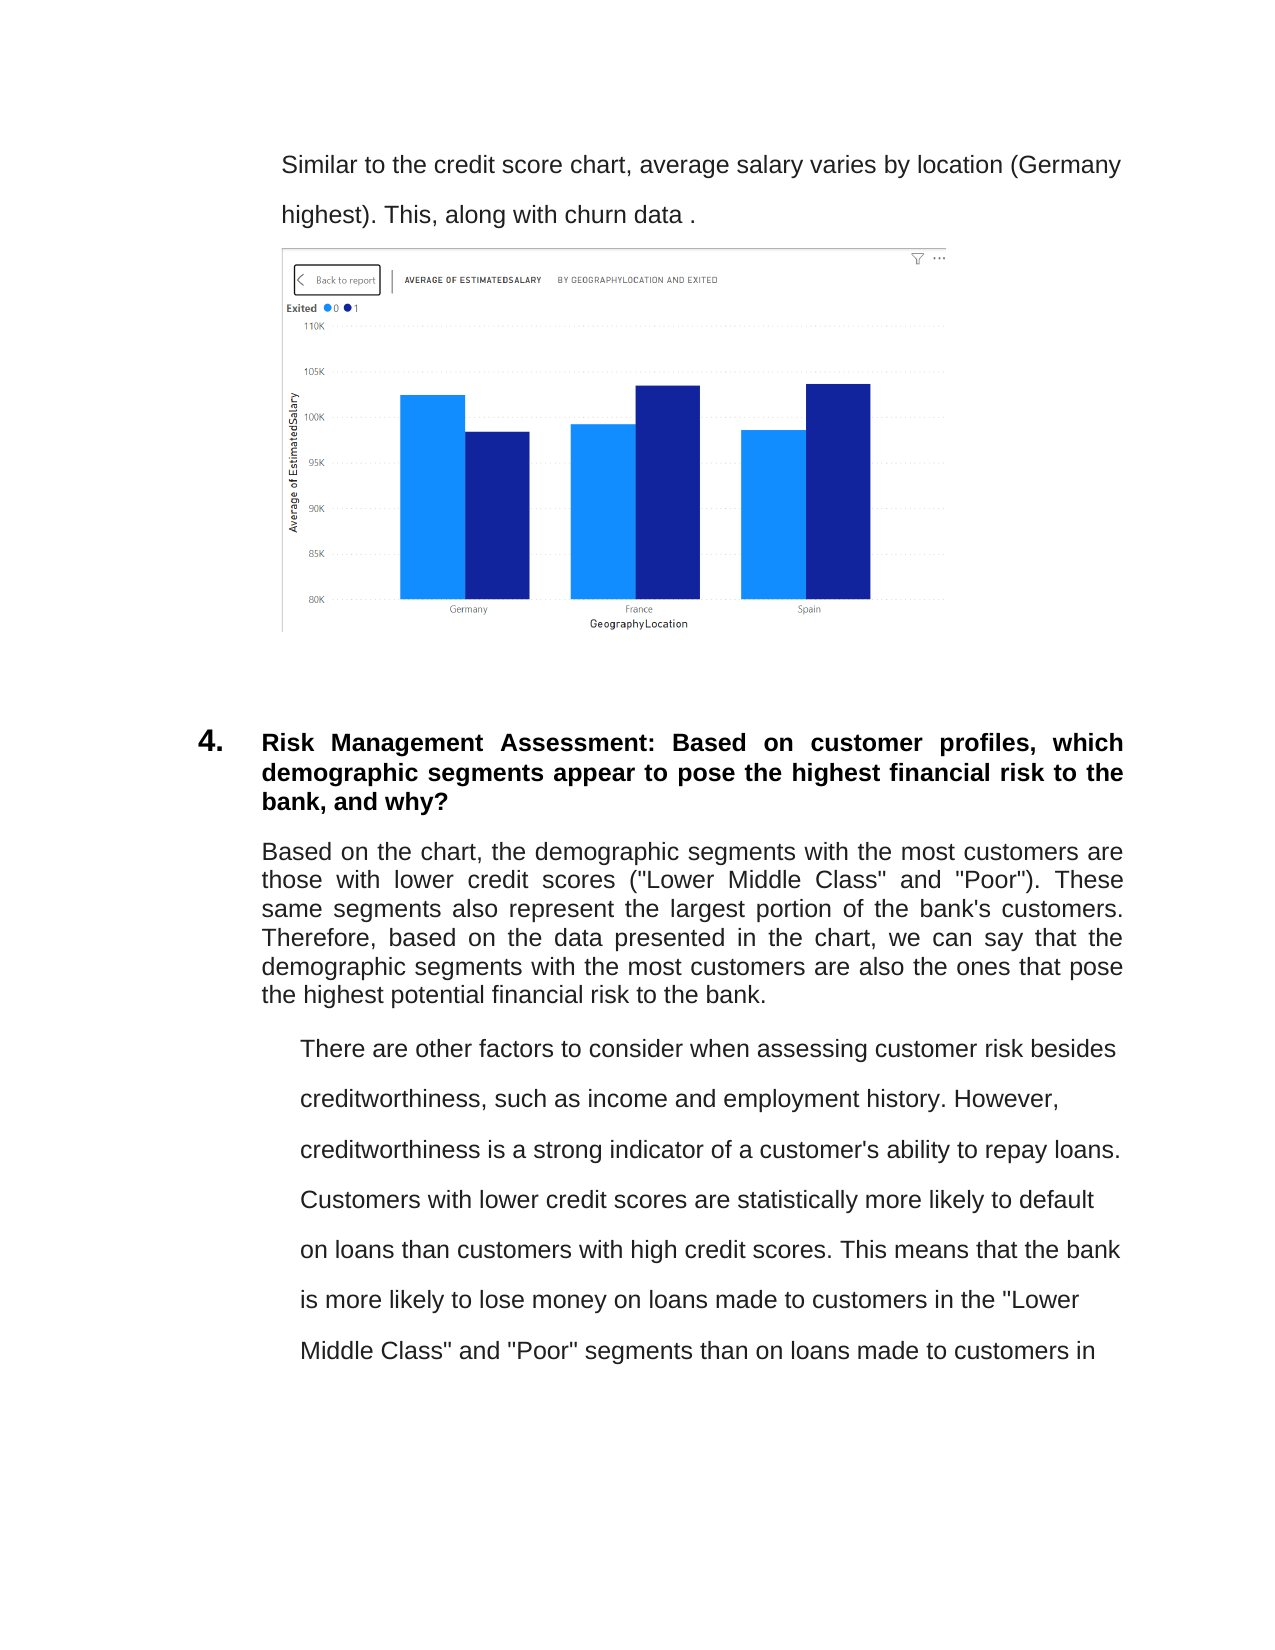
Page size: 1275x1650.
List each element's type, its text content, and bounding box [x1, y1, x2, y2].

text Based on the chart, the demographic segments with the most customers are those with lower credit scores ("Lower Middle Class" and "Poor"). These same segments also represent the largest portion of the bank's customers. Therefore, based on the data presented in the chart, we can say that the demographic segments with the most customers are also the ones that pose the highest potential financial risk to the bank. [261, 836, 1125, 1009]
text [300, 1034, 1125, 1364]
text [281, 150, 1125, 677]
picture [281, 248, 947, 632]
list Risk Management Assessment: Based on customer profiles, which demographic segments appear to pose the highest financial risk to the bank, and why? [224, 722, 1125, 816]
